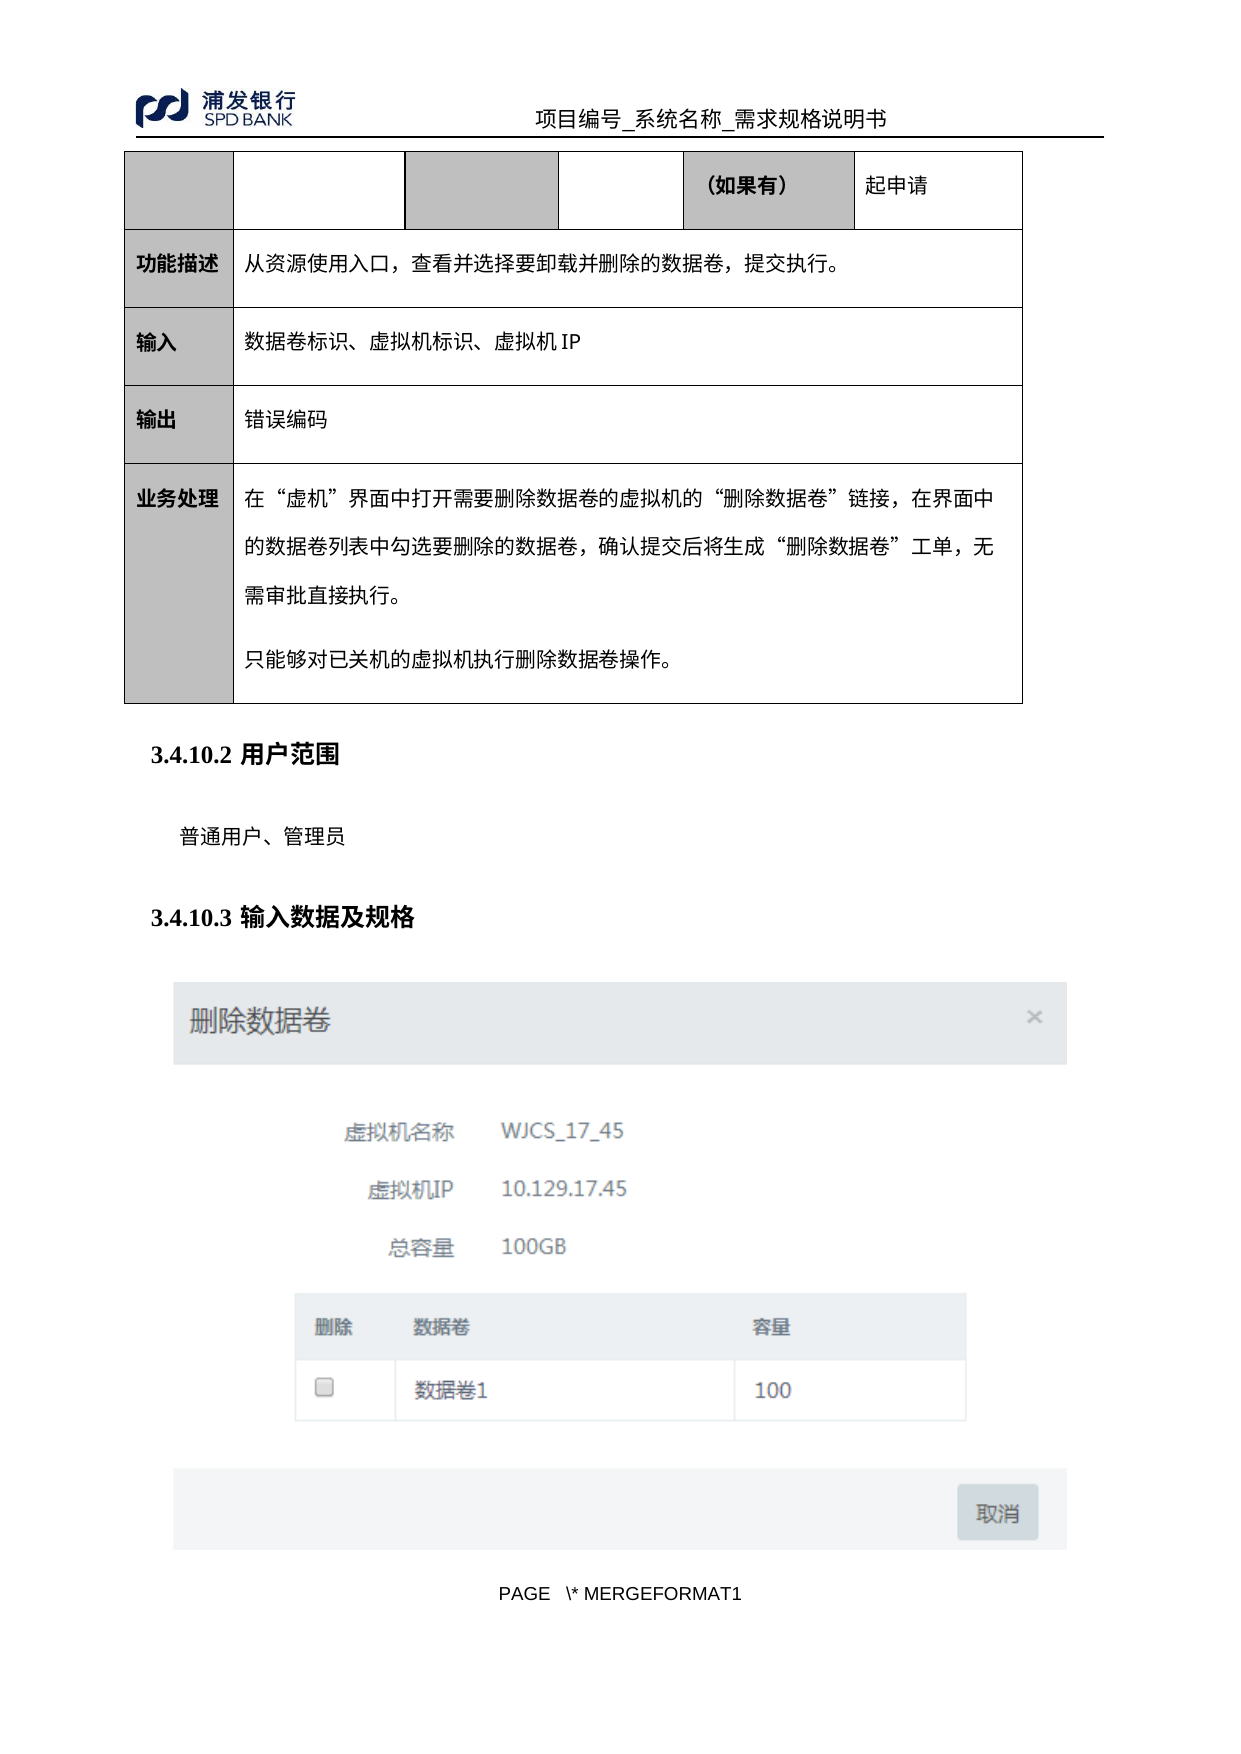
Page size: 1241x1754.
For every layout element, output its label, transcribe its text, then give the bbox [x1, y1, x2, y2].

picture [135, 88, 296, 128]
subtitle 用户范围 [151, 720, 1104, 785]
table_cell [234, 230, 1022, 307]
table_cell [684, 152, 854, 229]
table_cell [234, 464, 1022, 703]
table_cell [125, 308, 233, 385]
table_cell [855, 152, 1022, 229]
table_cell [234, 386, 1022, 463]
picture [173, 982, 1067, 1550]
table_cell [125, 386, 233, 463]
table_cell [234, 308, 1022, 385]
text 普通用户、管理员 [136, 819, 1104, 852]
subtitle 输入数据及规格 [151, 883, 1104, 948]
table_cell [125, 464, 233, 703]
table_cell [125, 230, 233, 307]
